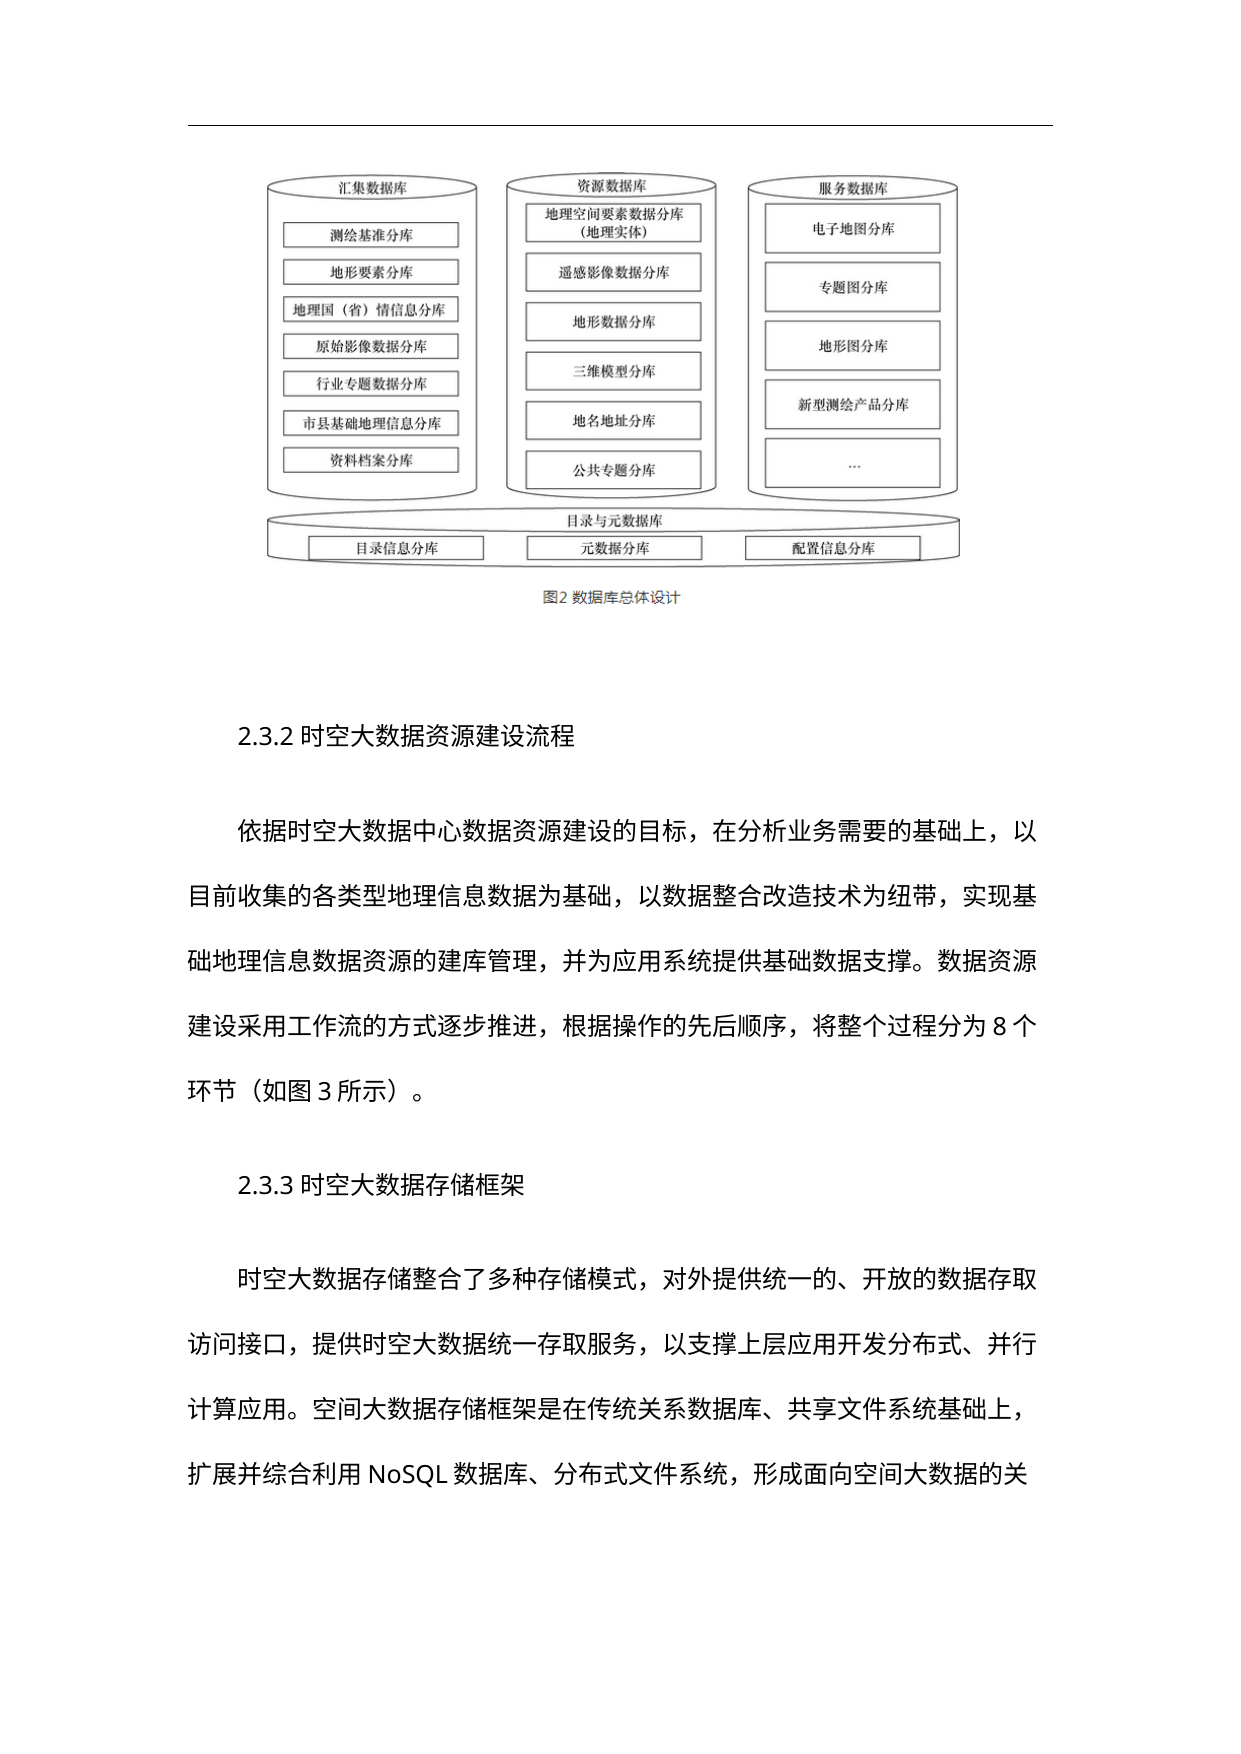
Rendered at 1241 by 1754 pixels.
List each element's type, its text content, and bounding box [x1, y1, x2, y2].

text 2.3.2 时空大数据资源建设流程 [187, 702, 1053, 767]
text 2.3.3 时空大数据存储框架 [187, 1151, 1053, 1216]
text 依据时空大数据中心数据资源建设的目标，在分析业务需要的基础上，以目前收集的各类型地理信息数据为基础，以数据整合改造技术为纽带，实现基础地理信息数据资源的建库管理，并为应用系统提供基础数据支撑。数据资源建设采用工作流的方式逐步推进，根据操作的先后顺序，将整个过程分为8个环节（如图3所示）。 [187, 797, 1053, 1122]
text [187, 1245, 1053, 1505]
picture [187, 157, 1053, 612]
